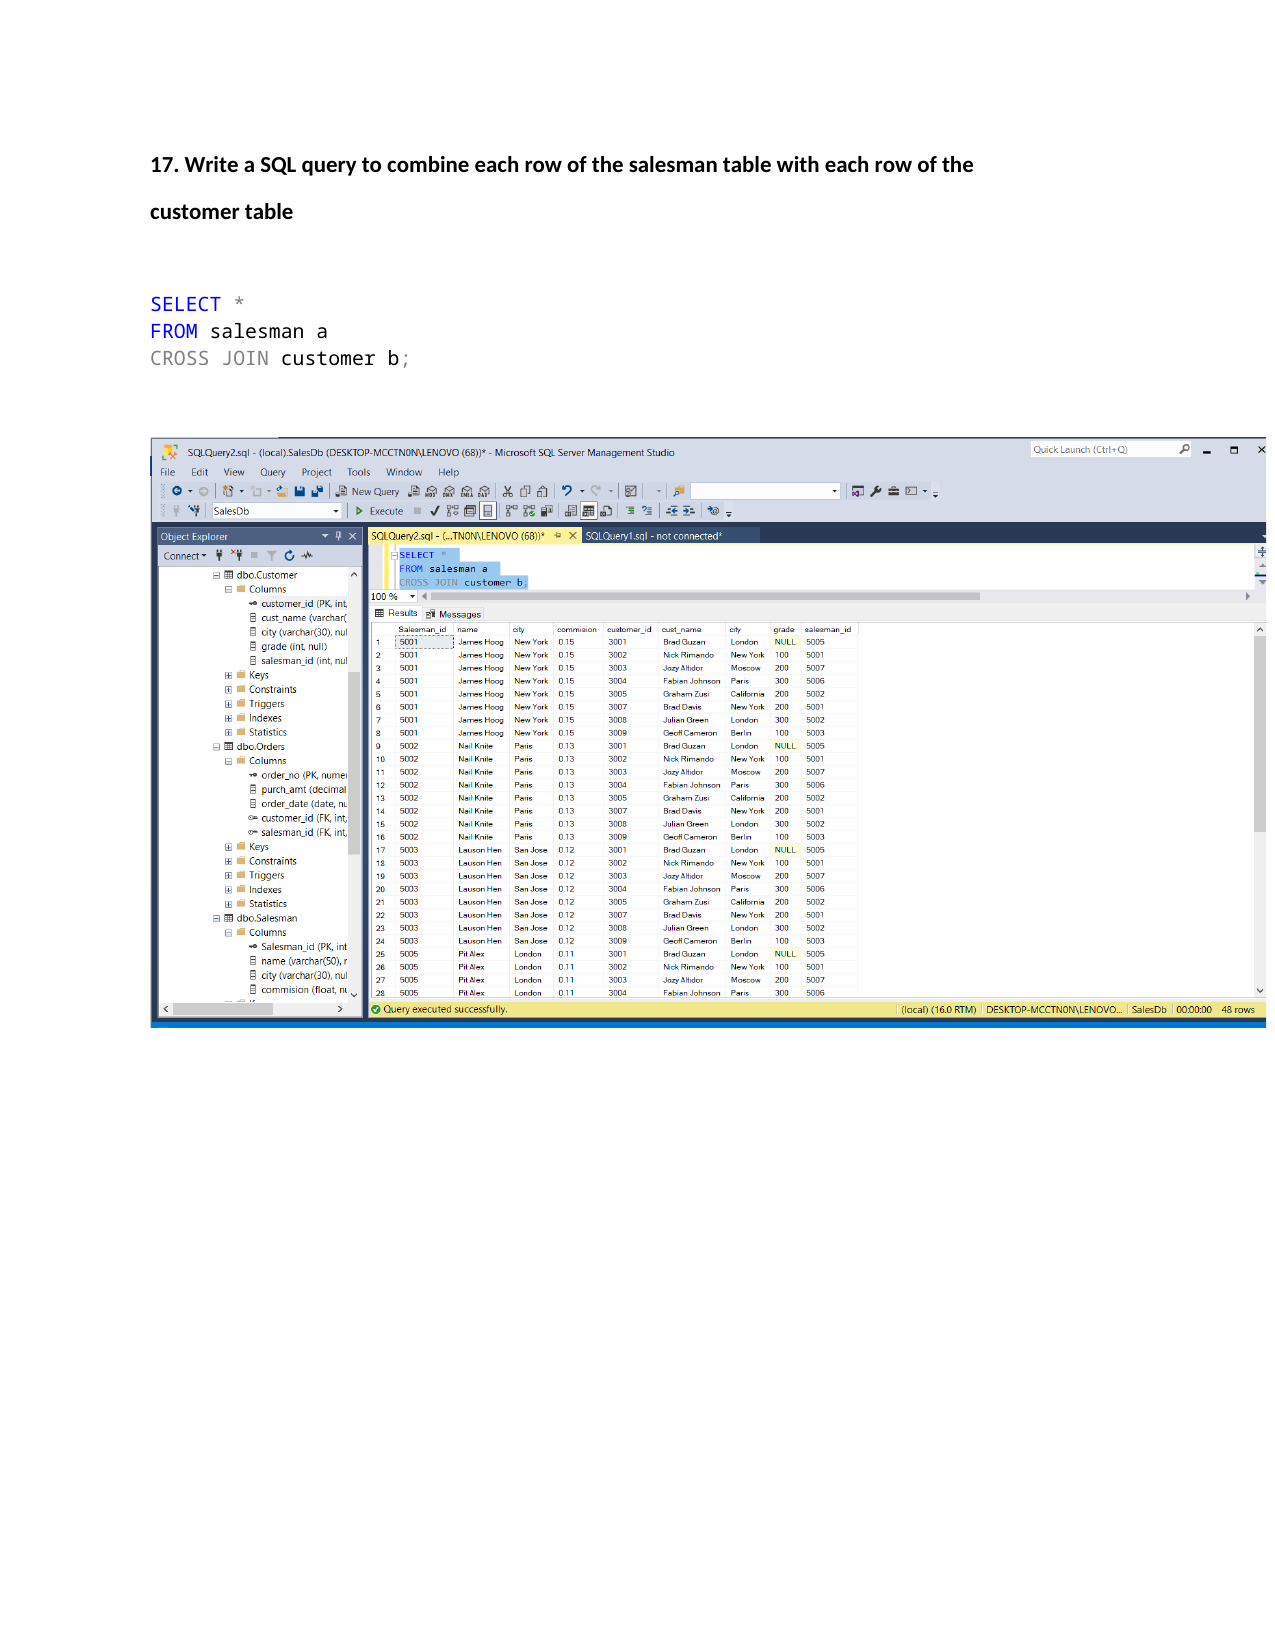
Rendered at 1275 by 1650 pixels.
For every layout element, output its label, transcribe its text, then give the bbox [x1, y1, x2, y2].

text FROM salesman a [150, 318, 1125, 344]
text CROSS JOIN customer b; [150, 344, 1125, 372]
text SELECT * [150, 291, 1125, 318]
picture [150, 437, 1267, 1028]
text customer table [150, 197, 1125, 225]
text 17. Write a SQL query to combine each row of the salesman table with each row of the [150, 150, 1125, 178]
